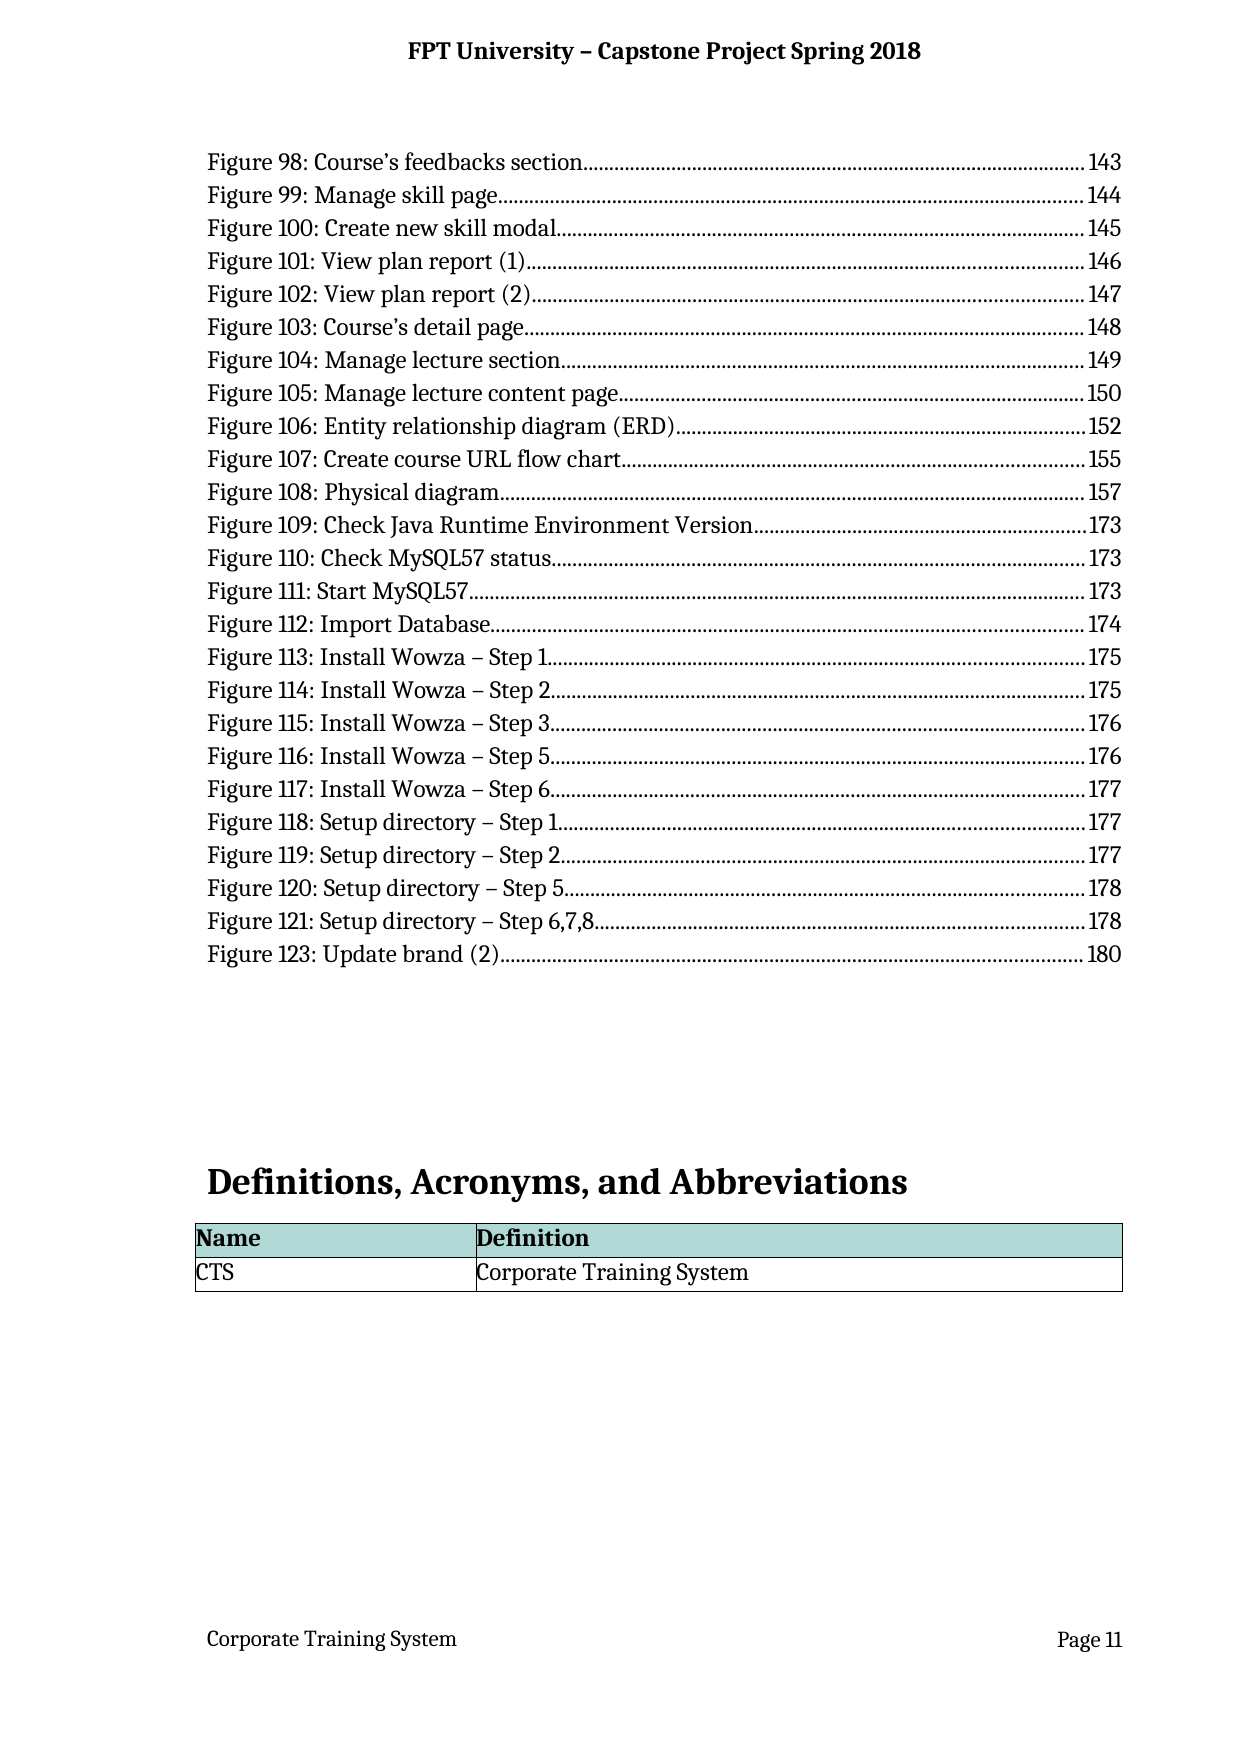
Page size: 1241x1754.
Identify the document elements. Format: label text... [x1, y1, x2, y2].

text Figure 103: Course’s detail page 148 [207, 313, 1122, 342]
text Figure 112: Import Database 174 [207, 610, 1122, 639]
text Figure 102: View plan report (2) 147 [207, 280, 1122, 308]
text Figure 114: Install Wowza – Step 2 175 [207, 676, 1122, 705]
text Figure 106: Entity relationship diagram (ERD) 152 [207, 412, 1122, 441]
text Figure 101: View plan report (1) 146 [207, 247, 1122, 276]
text Figure 111: Start MySQL57 173 [207, 577, 1122, 606]
text Figure 120: Setup directory – Step 5 178 [207, 874, 1122, 903]
table_header Definition [477, 1224, 1122, 1257]
table_cell Corporate Training System [477, 1258, 1122, 1291]
text Figure 100: Create new skill modal 145 [207, 214, 1122, 242]
subtitle Definitions, Acronyms, and Abbreviations [207, 1161, 1124, 1204]
text Figure 123: Update brand (2) 180 [207, 940, 1122, 969]
text Figure 118: Setup directory – Step 1 177 [207, 808, 1122, 837]
text Figure 107: Create course URL flow chart 155 [207, 445, 1122, 474]
text Figure 99: Manage skill page 144 [207, 181, 1122, 209]
text Figure 115: Install Wowza – Step 3 176 [207, 709, 1122, 738]
text Figure 105: Manage lecture content page 150 [207, 379, 1122, 408]
text Figure 119: Setup directory – Step 2 177 [207, 841, 1122, 870]
text Figure 98: Course’s feedbacks section 143 [207, 148, 1122, 176]
text Figure 113: Install Wowza – Step 1 175 [207, 643, 1122, 672]
text Figure 116: Install Wowza – Step 5 176 [207, 742, 1122, 771]
text Figure 121: Setup directory – Step 6,7,8 178 [207, 907, 1122, 936]
table_header Name [196, 1224, 476, 1257]
text Figure 117: Install Wowza – Step 6 177 [207, 775, 1122, 804]
text Figure 104: Manage lecture section 149 [207, 346, 1122, 374]
text Figure 110: Check MySQL57 status 173 [207, 544, 1122, 573]
text Figure 109: Check Java Runtime Environment Version 173 [207, 511, 1122, 540]
table_cell CTS [196, 1258, 476, 1291]
text Figure 108: Physical diagram 157 [207, 478, 1122, 507]
